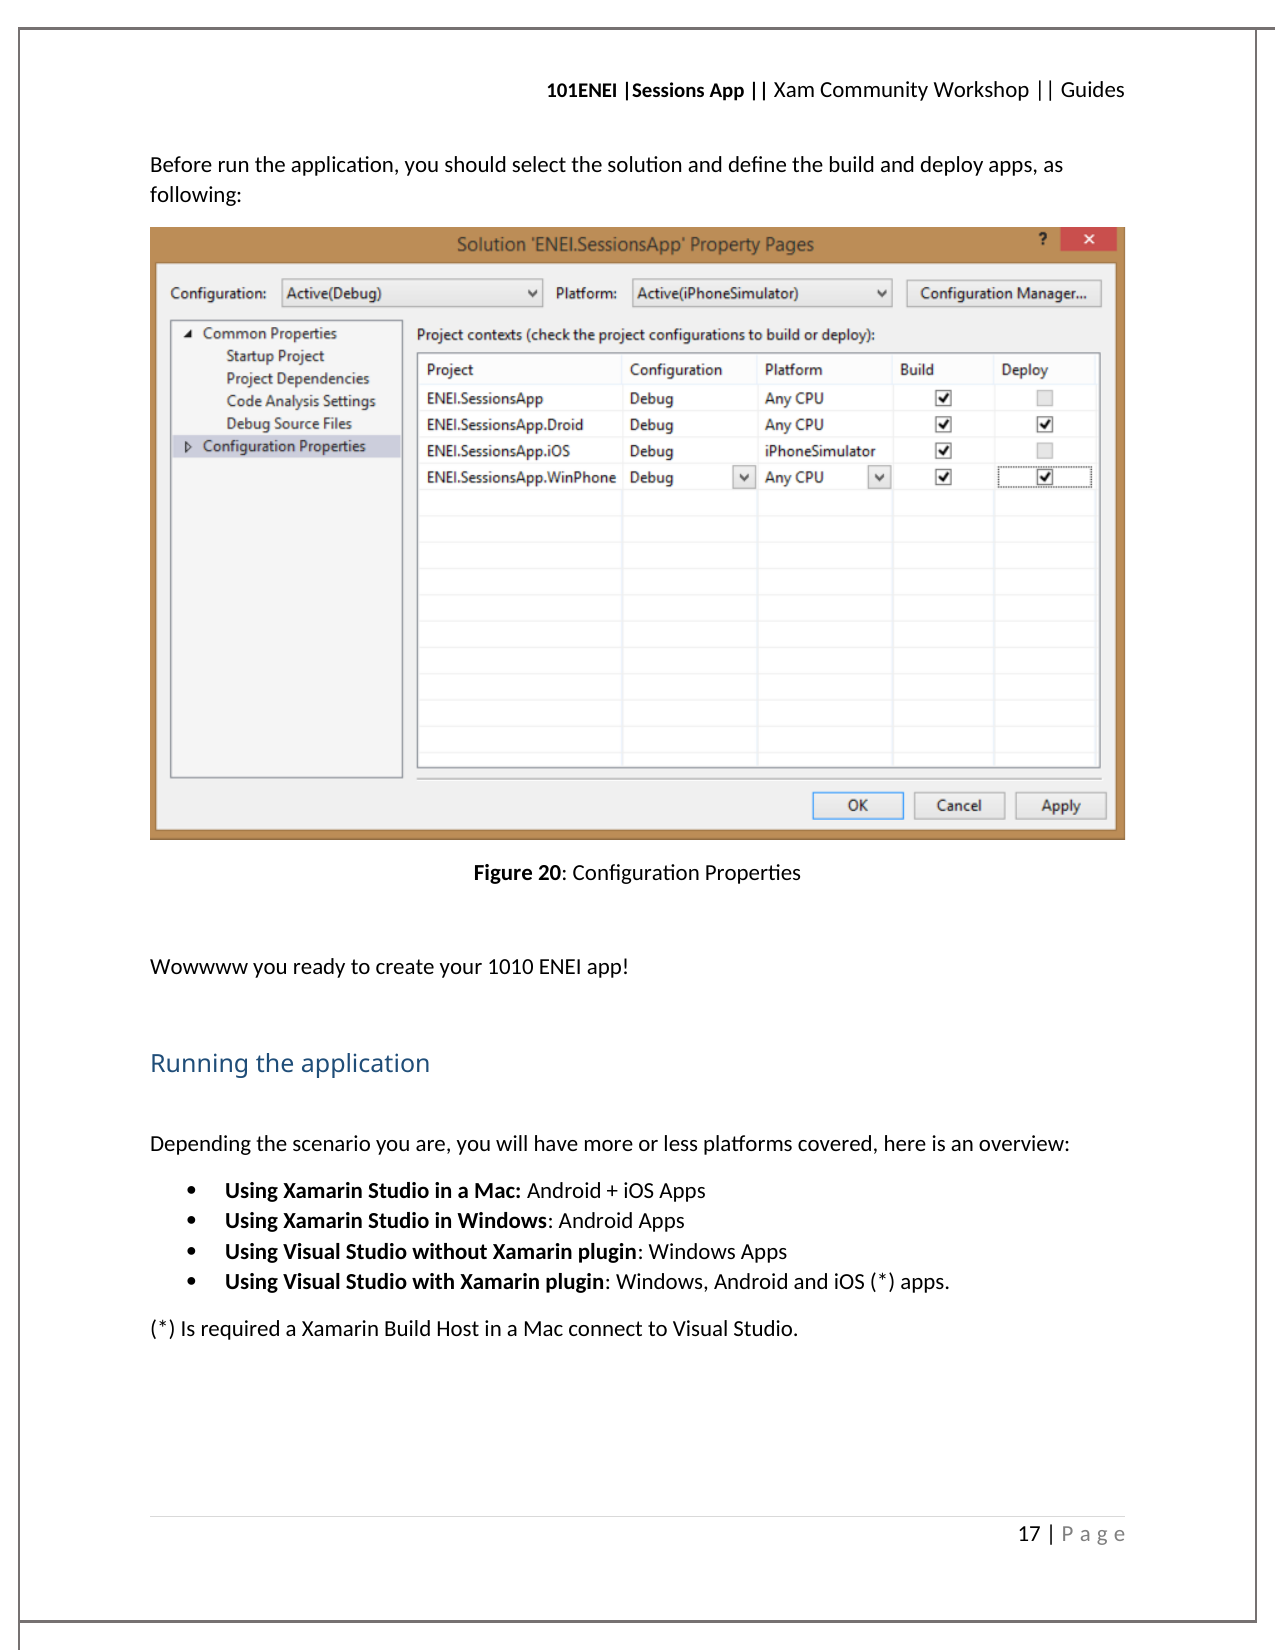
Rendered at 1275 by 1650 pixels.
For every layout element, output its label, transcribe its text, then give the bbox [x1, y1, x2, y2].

text Before run the application, you should select the solution and define the build and deploy apps, as following: [150, 150, 1125, 209]
picture [150, 227, 1125, 840]
list Using Xamarin Studio in Windows: Android Apps [187, 1207, 1125, 1235]
list Using Visual Studio with Xamarin plugin: Windows, Android and iOS (*) apps. [187, 1267, 1125, 1295]
text Depending the scenario you are, you will have more or less platforms covered, here is an overview: [150, 1129, 1125, 1158]
text (*) Is required a Xamarin Build Host in a Mac connect to Visual Studio. [150, 1314, 1125, 1342]
text Wowwww you ready to create your 1010 ENEI app! [150, 952, 1125, 980]
text Figure 20: Configuration Properties [150, 858, 1125, 886]
list Using Visual Studio without Xamarin plugin: Windows Apps [187, 1237, 1125, 1265]
list Using Xamarin Studio in a Mac: Android + iOS Apps [187, 1176, 1125, 1204]
subtitle Running the application [150, 1046, 1125, 1080]
